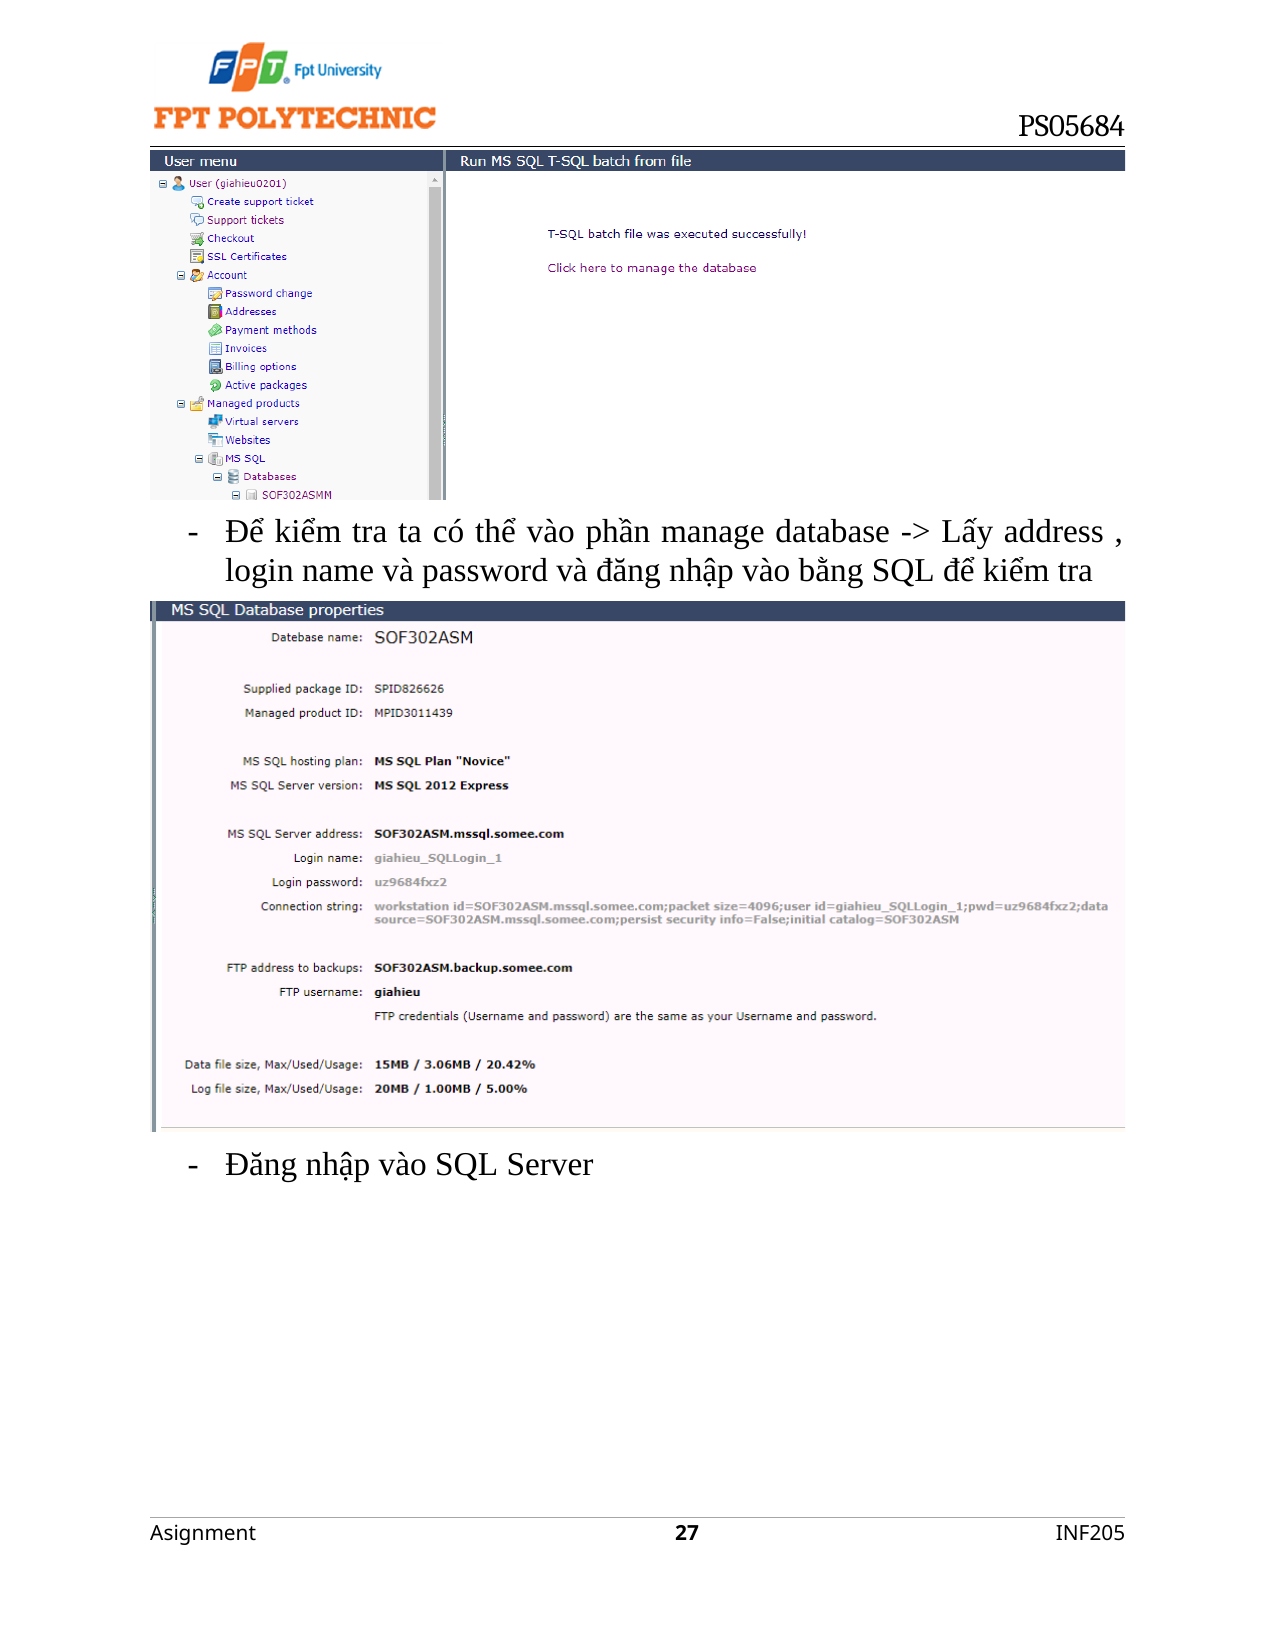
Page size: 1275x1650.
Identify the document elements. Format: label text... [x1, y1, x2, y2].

picture [150, 150, 1125, 500]
list Đăng nhập vào SQL Server [187, 1144, 1125, 1182]
picture [150, 601, 1125, 1132]
picture [150, 37, 443, 137]
list Để kiểm tra ta có thể vào phần manage database -> Lấy address , login name và password và đăng nhập vào bằng SQL để kiểm tra [187, 512, 1125, 588]
